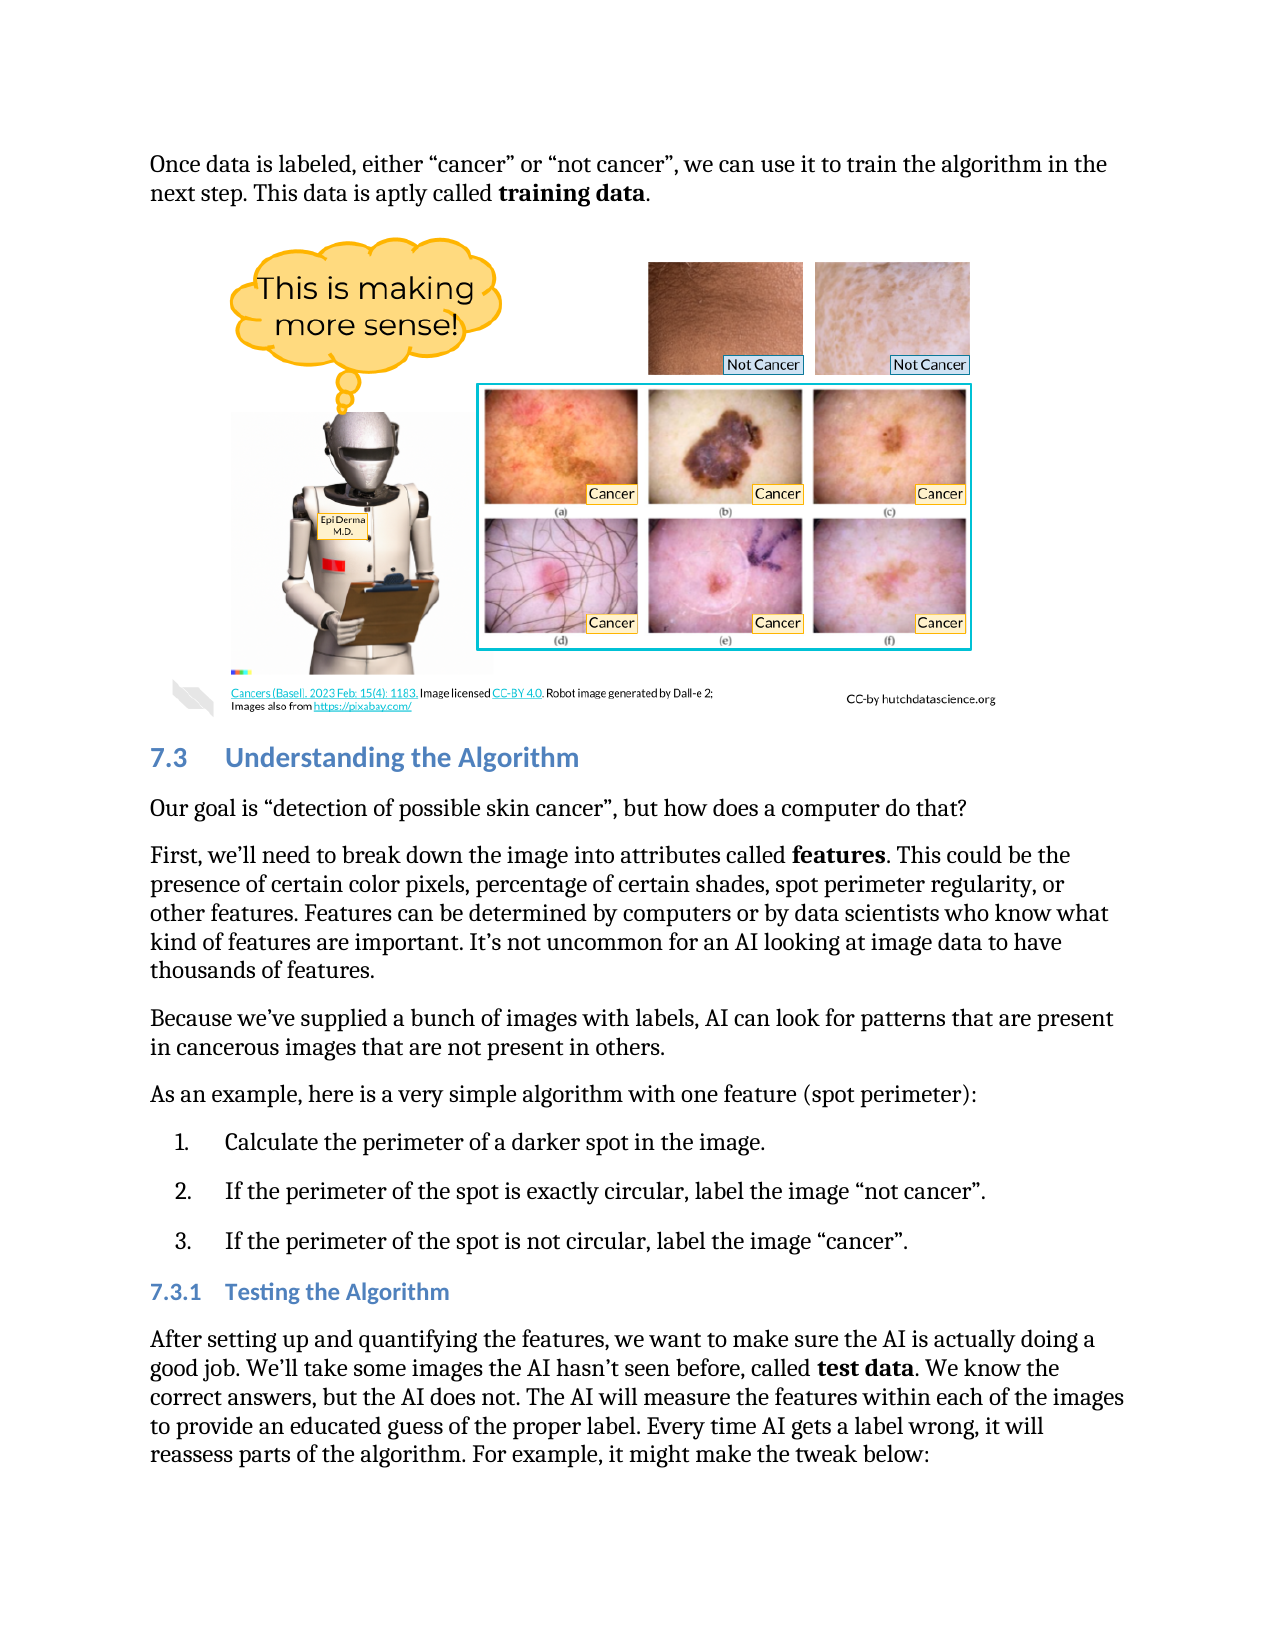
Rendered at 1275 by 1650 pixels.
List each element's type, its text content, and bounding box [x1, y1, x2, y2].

subtitle 7.3 Understanding the Algorithm [150, 739, 1125, 775]
text After setting up and quantifying the features, we want to make sure the AI is actually doing a good job. We’ll take some images the AI hasn’t seen before, called test data. We know the correct answers, but the AI does not. The AI will measure the features within each of the images to provide an educated guess of the proper label. Every time AI gets a label wrong, it will reassess parts of the algorithm. For example, it might make the tweak below: [150, 1325, 1125, 1469]
text As an example, here is a very simple algorithm with one feature (spot perimeter): [150, 1080, 1125, 1109]
list If the perimeter of the spot is not circular, label the image “cancer”. [175, 1227, 1125, 1255]
text Once data is labeled, either “cancer” or “not cancer”, we can use it to train the algorithm in the next step. This data is aptly called training data. [150, 150, 1125, 207]
text Because we’ve supplied a bunch of images with labels, AI can look for patterns that are present in cancerous images that are not present in others. [150, 1004, 1125, 1061]
subtitle 7.3.1 Testing the Algorithm [150, 1276, 1125, 1307]
picture [168, 226, 1044, 719]
list Calculate the perimeter of a darker spot in the image. [175, 1127, 1125, 1156]
list If the perimeter of the spot is exactly circular, label the image “not cancer”. [175, 1177, 1125, 1206]
text First, we’ll need to break down the image into attributes called features. This could be the presence of certain color pixels, percentage of certain shades, spot perimeter regularity, or other features. Features can be determined by computers or by data scientists who know what kind of features are important. It’s not uncommon for an AI looking at image data to have thousands of features. [150, 841, 1125, 985]
text Our goal is “detection of possible skin cancer”, but how does a computer do that? [150, 794, 1125, 822]
